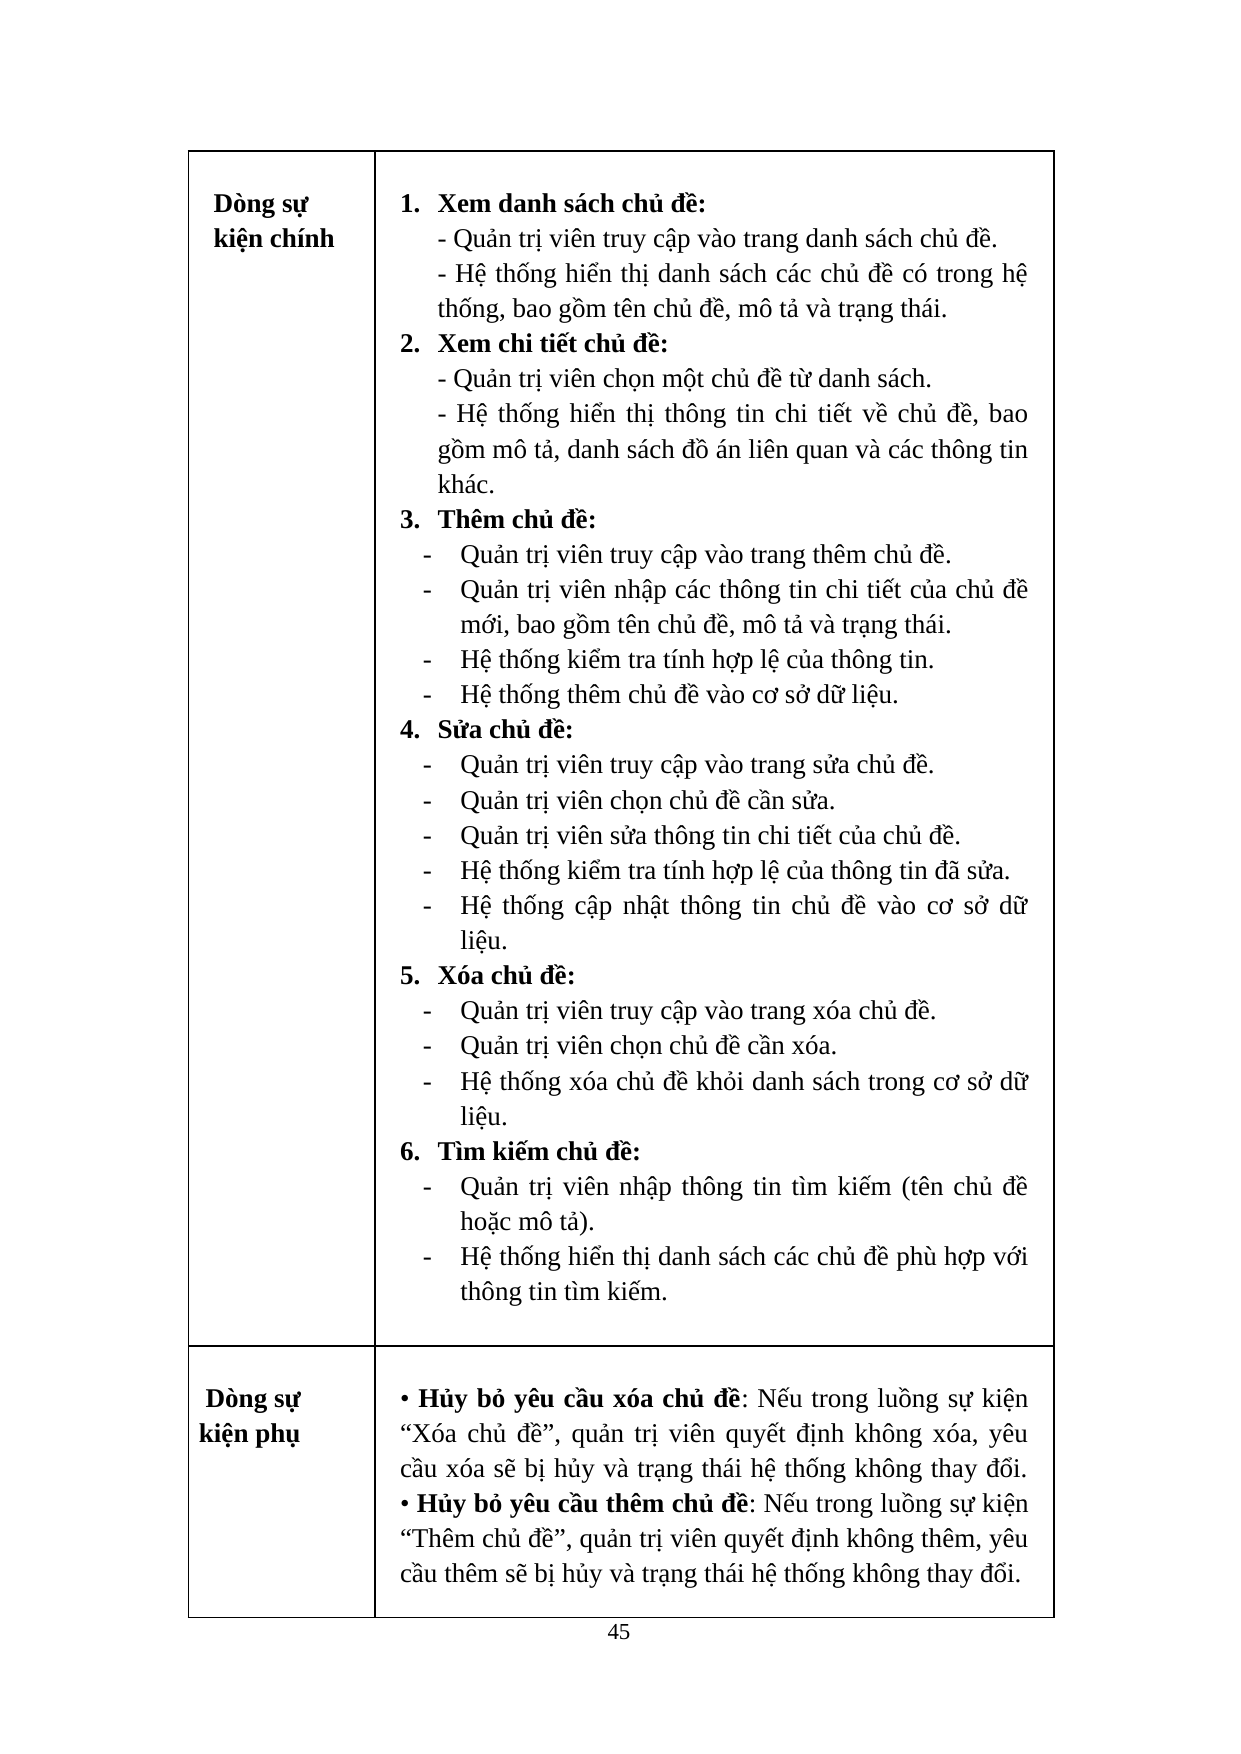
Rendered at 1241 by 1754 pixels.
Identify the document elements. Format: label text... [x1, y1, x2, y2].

table_cell Xem danh sách chủ đề: - Quản trị viên truy cập vào trang danh sách chủ đề. - Hệ thống hiển thị danh sách các chủ đề có trong hệ thống, bao gồm tên chủ đề, mô tả và trạng thái. Xem chi tiết chủ đề: - Quản trị viên chọn một chủ đề từ danh sách. - Hệ thống hiển thị thông tin chi tiết về chủ đề, bao gồm mô tả, danh sách đồ án liên quan và các thông tin khác. Thêm chủ đề: Quản trị viên truy cập vào trang thêm chủ đề. Quản trị viên nhập các thông tin chi tiết của chủ đề mới, bao gồm tên chủ đề, mô tả và trạng thái. Hệ thống kiểm tra tính hợp lệ của thông tin. Hệ thống thêm chủ đề vào cơ sở dữ liệu. Sửa chủ đề: Quản trị viên truy cập vào trang sửa chủ đề. Quản trị viên chọn chủ đề cần sửa. Quản trị viên sửa thông tin chi tiết của chủ đề. Hệ thống kiểm tra tính hợp lệ của thông tin đã sửa. Hệ thống cập nhật thông tin chủ đề vào cơ sở dữ liệu. Xóa chủ đề: Quản trị viên truy cập vào trang xóa chủ đề. Quản trị viên chọn chủ đề cần xóa. Hệ thống xóa chủ đề khỏi danh sách trong cơ sở dữ liệu. Tìm kiếm chủ đề: Quản trị viên nhập thông tin tìm kiếm (tên chủ đề hoặc mô tả). Hệ thống hiển thị danh sách các chủ đề phù hợp với thông tin tìm kiếm. [376, 152, 1053, 1345]
table_cell Dòng sự kiện phụ [189, 1347, 374, 1617]
table_cell Dòng sự kiện chính [189, 152, 374, 1345]
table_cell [376, 1347, 1053, 1617]
